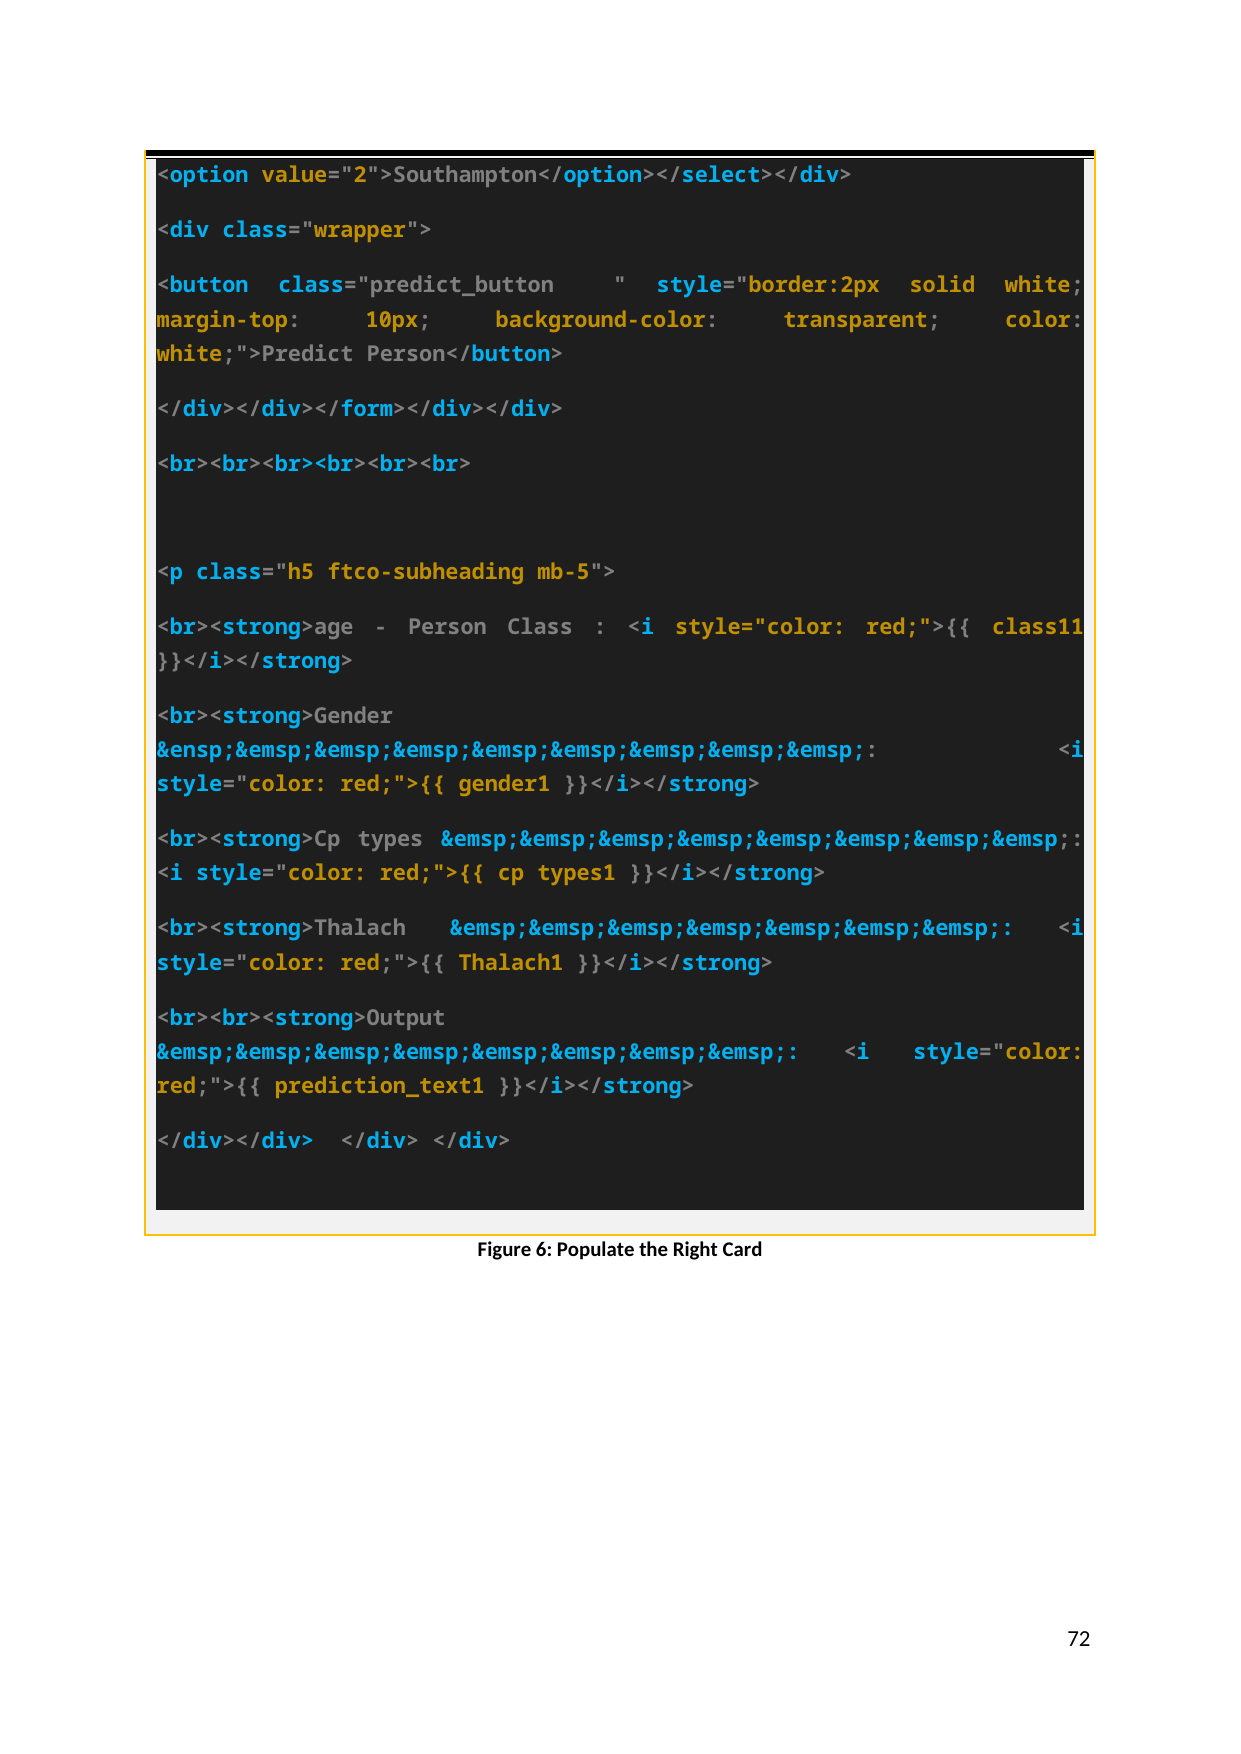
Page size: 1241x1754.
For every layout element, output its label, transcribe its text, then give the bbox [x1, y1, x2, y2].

text Figure 6: Populate the Right Card [150, 1236, 1090, 1262]
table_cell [146, 159, 1094, 1234]
